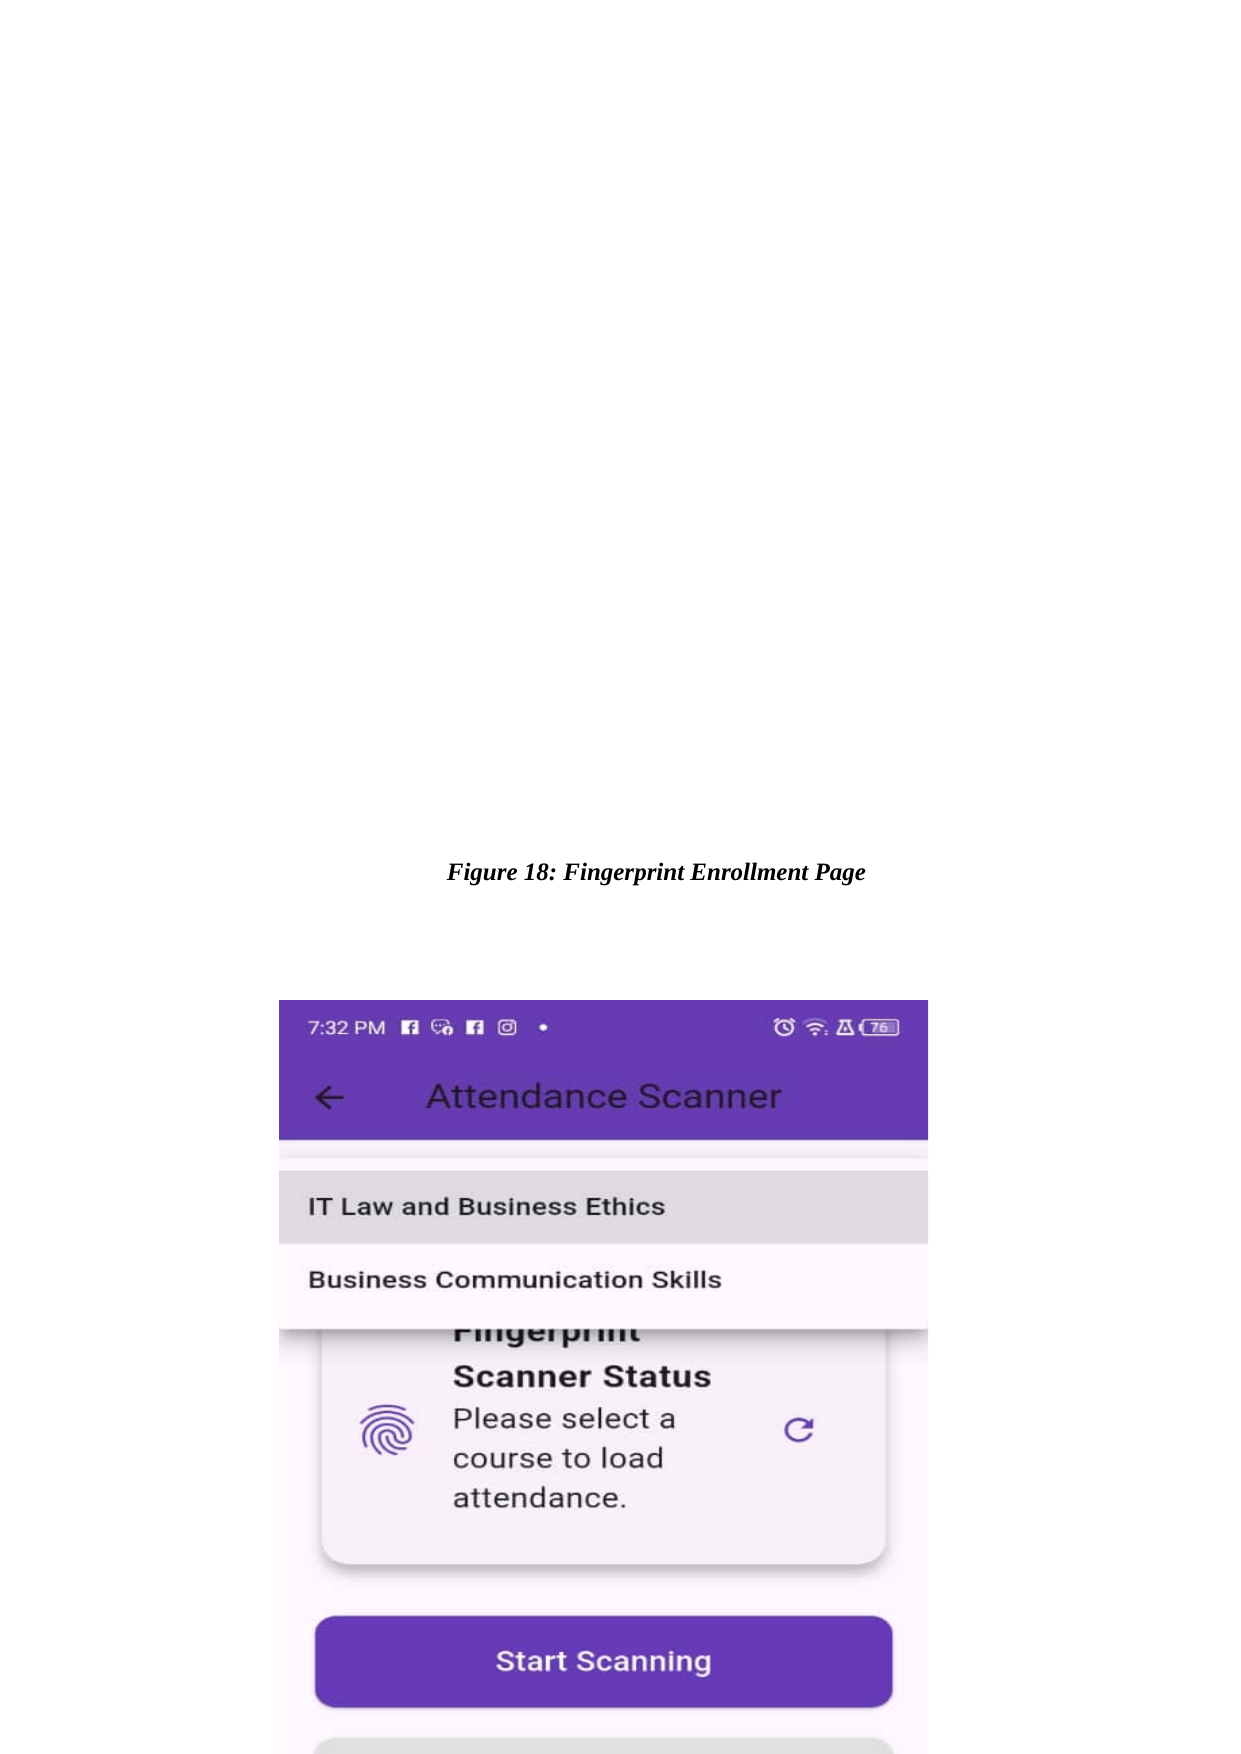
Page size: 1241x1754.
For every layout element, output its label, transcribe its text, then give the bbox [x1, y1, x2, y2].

picture [279, 1000, 929, 1754]
subtitle Figure 18: Fingerprint Enrollment Page [150, 857, 1090, 885]
